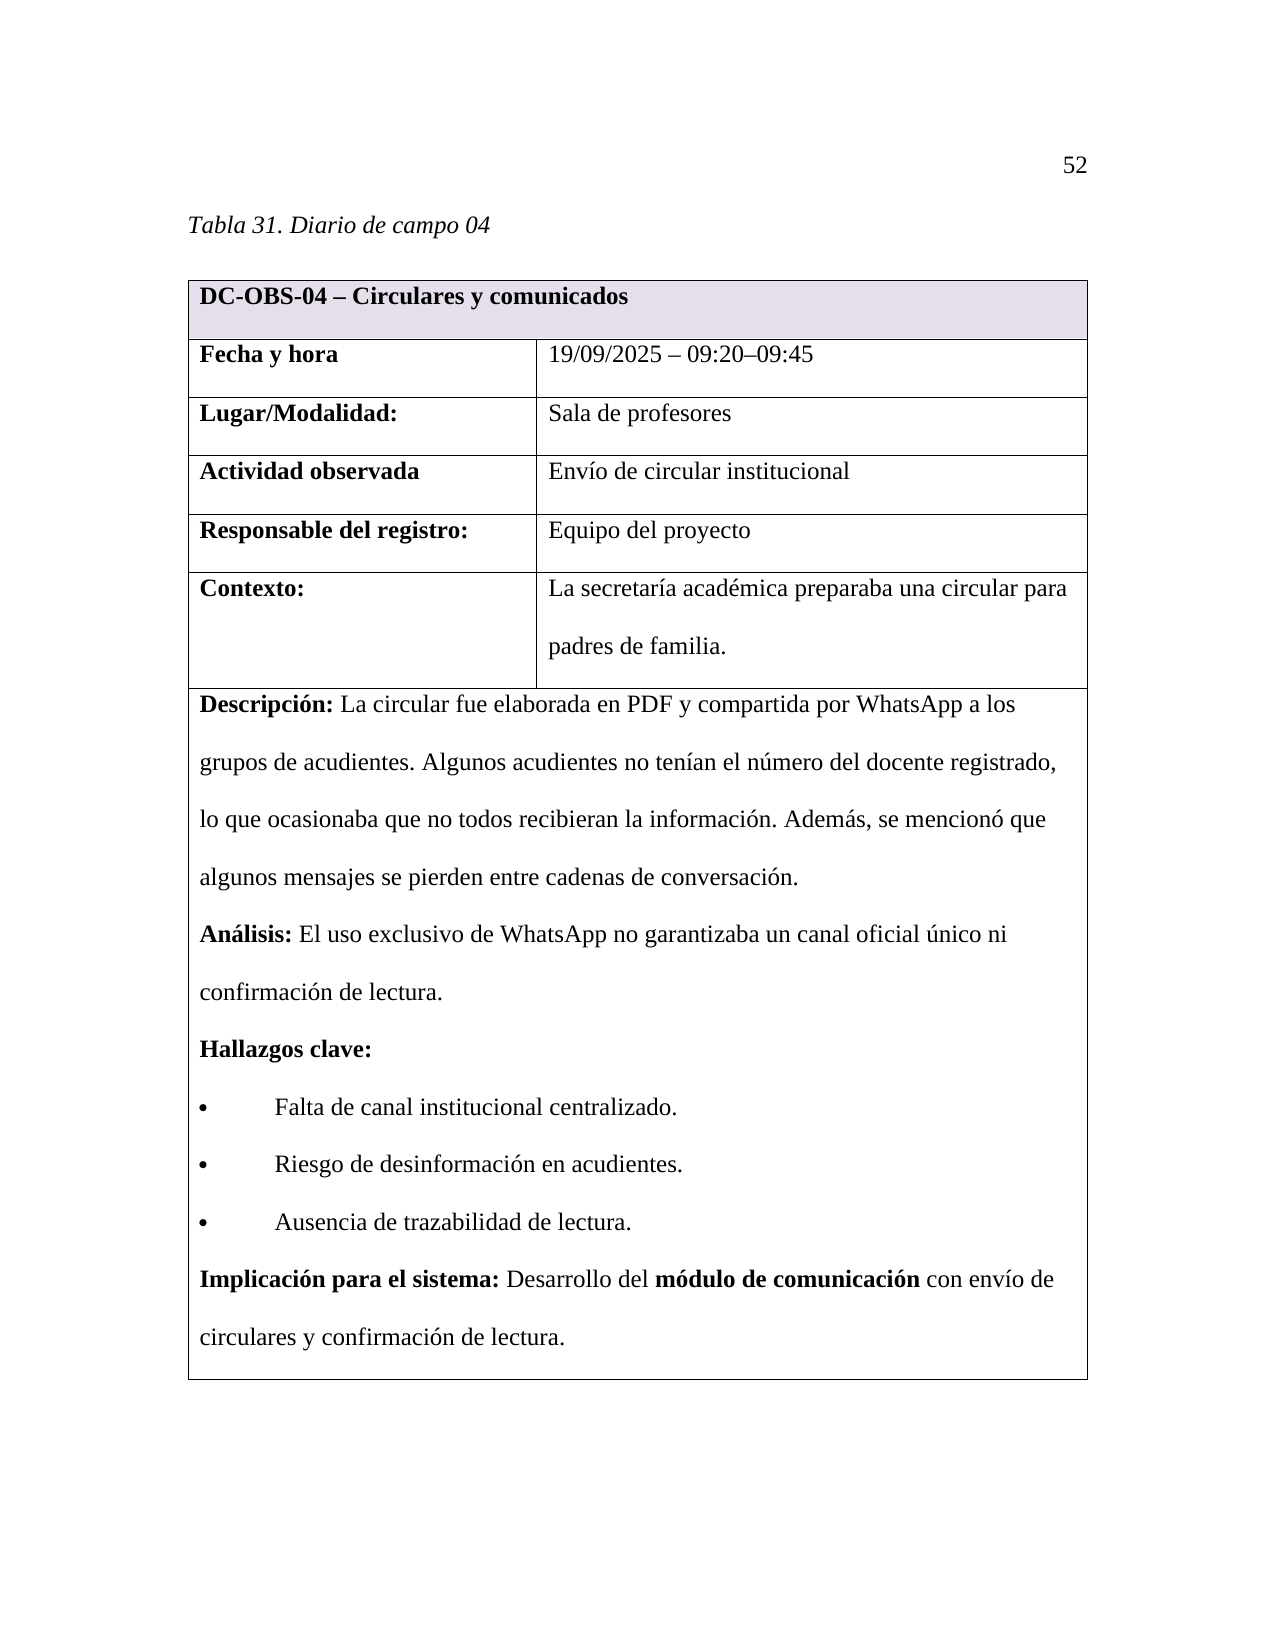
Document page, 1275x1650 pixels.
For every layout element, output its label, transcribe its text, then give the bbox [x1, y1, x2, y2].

table_cell Responsable del registro: [189, 515, 536, 572]
table_cell Sala de profesores [537, 398, 1087, 455]
table_cell Actividad observada [189, 456, 536, 514]
table_cell Lugar/Modalidad: [189, 398, 536, 455]
table_cell 19/09/2025 – 09:20–09:45 [537, 340, 1087, 397]
table_cell La secretaría académica preparaba una circular para padres de familia. [537, 573, 1087, 688]
table_cell Equipo del proyecto [537, 515, 1087, 572]
table_header DC-OBS-04 – Circulares y comunicados [189, 281, 1087, 338]
table_cell Fecha y hora [189, 340, 536, 397]
table_cell Descripción: La circular fue elaborada en PDF y compartida por WhatsApp a los grupos de acudientes. Algunos acudientes no tenían el número del docente registrado, lo que ocasionaba que no todos recibieran la información. Además, se mencionó que algunos mensajes se pierden entre cadenas de conversación. Análisis: El uso exclusivo de WhatsApp no garantizaba un canal oficial único ni confirmación de lectura. Hallazgos clave: Falta de canal institucional centralizado. Riesgo de desinformación en acudientes. Ausencia de trazabilidad de lectura. Implicación para el sistema: Desarrollo del módulo de comunicación con envío de circulares y confirmación de lectura. [189, 689, 1087, 1379]
table_cell Contexto: [189, 573, 536, 688]
table_cell Envío de circular institucional [537, 456, 1087, 514]
